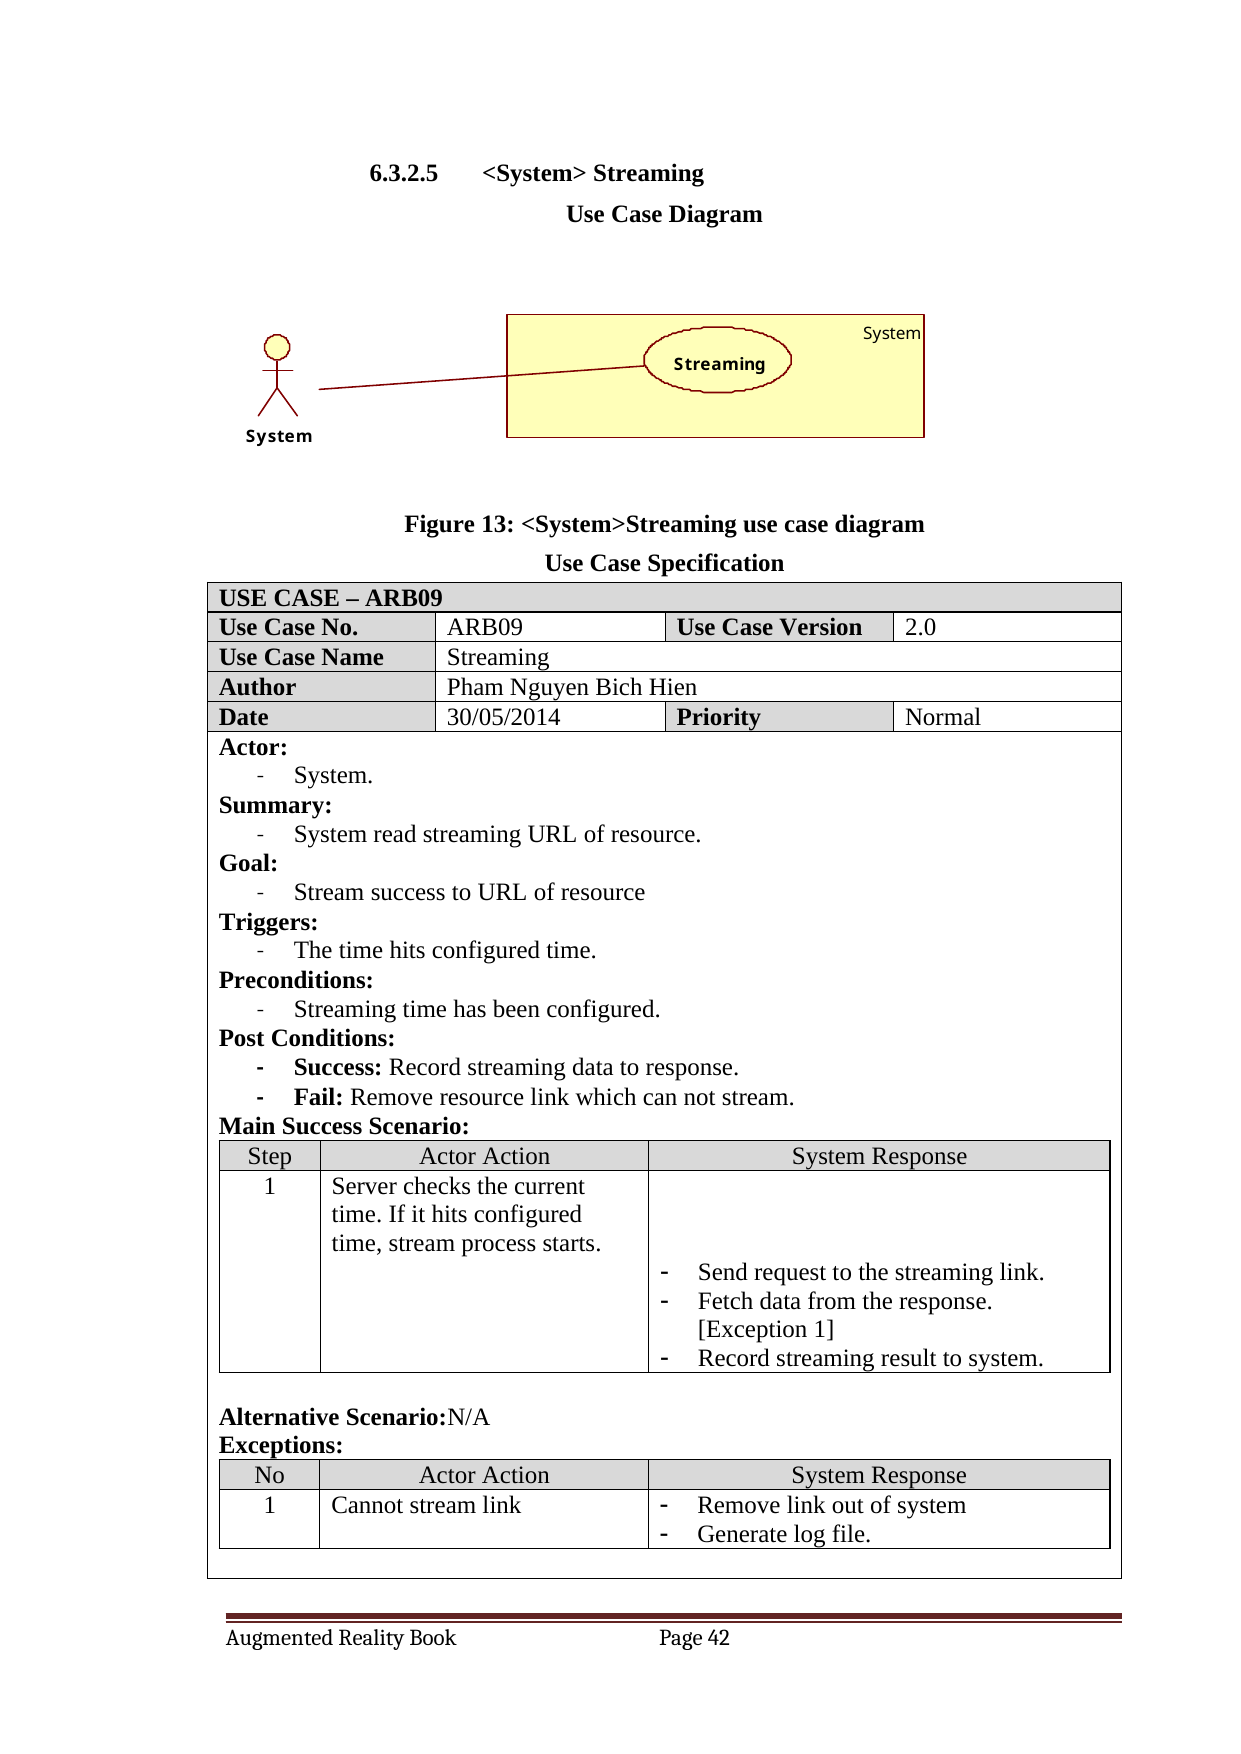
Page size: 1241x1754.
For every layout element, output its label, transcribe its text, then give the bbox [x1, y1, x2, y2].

table_header USE CASE – ARB09 [208, 583, 1121, 611]
table_cell Date [208, 702, 435, 731]
table_cell Author [208, 672, 435, 701]
subtitle Use Case Specification [207, 548, 1122, 577]
table_cell Priority [666, 702, 893, 731]
text Figure 13: <System>Streaming use case diagram [207, 509, 1122, 538]
table_cell Streaming [436, 642, 1121, 671]
table_cell Use Case Version [666, 613, 893, 641]
table_cell 2.0 [894, 613, 1121, 641]
table_cell Pham Nguyen Bich Hien [436, 672, 1121, 701]
table_cell Use Case No. [208, 613, 435, 641]
subtitle <System> Streaming [369, 158, 1122, 187]
table_cell Normal [894, 702, 1121, 731]
table_cell ARB09 [436, 613, 665, 641]
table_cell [208, 732, 1121, 1577]
table_cell 30/05/2014 [436, 702, 665, 731]
subtitle Use Case Diagram [207, 199, 1122, 228]
table_cell Use Case Name [208, 642, 435, 671]
